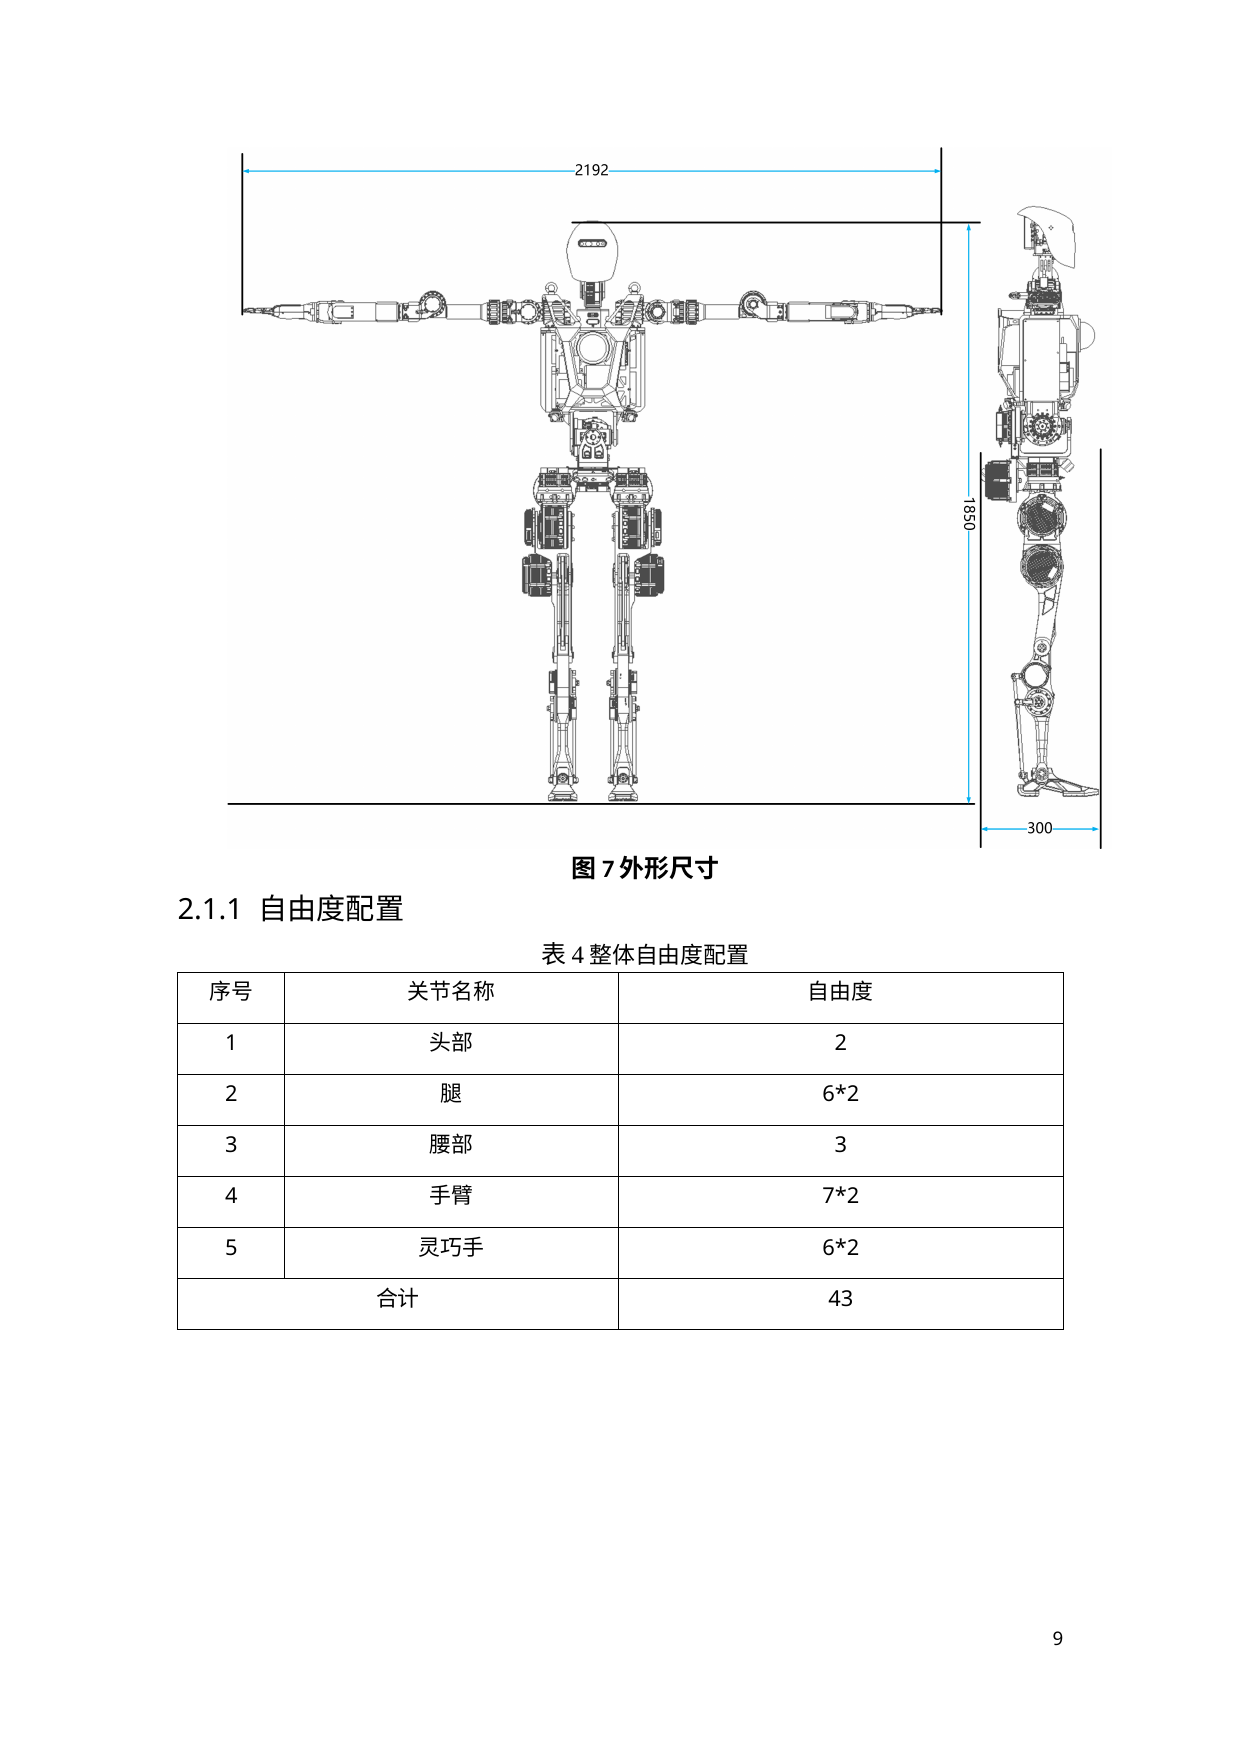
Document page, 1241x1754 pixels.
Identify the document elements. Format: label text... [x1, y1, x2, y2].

table_cell 腰部 [285, 1126, 618, 1176]
table_cell 2 [178, 1075, 284, 1125]
table_cell 1 [178, 1024, 284, 1074]
table_cell 5 [178, 1228, 284, 1278]
table_header 自由度 [619, 973, 1063, 1023]
table_cell 手臂 [285, 1177, 618, 1227]
picture [227, 147, 1113, 849]
table_cell 3 [619, 1126, 1063, 1176]
table_cell 2 [619, 1024, 1063, 1074]
table_header 关节名称 [285, 973, 618, 1023]
table_cell 6*2 [619, 1075, 1063, 1125]
text 表 4整体自由度配置 [177, 928, 1063, 972]
table_cell 头部 [285, 1024, 618, 1074]
table_cell 灵巧手 [285, 1228, 618, 1278]
table_cell 3 [178, 1126, 284, 1176]
text 自由度配置 [177, 884, 1063, 928]
table_cell 4 [178, 1177, 284, 1227]
table_header 序号 [178, 973, 284, 1023]
text 图 7外形尺寸 [177, 848, 1063, 884]
table_cell 43 [619, 1279, 1063, 1329]
table_cell 6*2 [619, 1228, 1063, 1278]
table_cell 腿 [285, 1075, 618, 1125]
table_cell 合计 [178, 1279, 618, 1329]
table_cell 7*2 [619, 1177, 1063, 1227]
